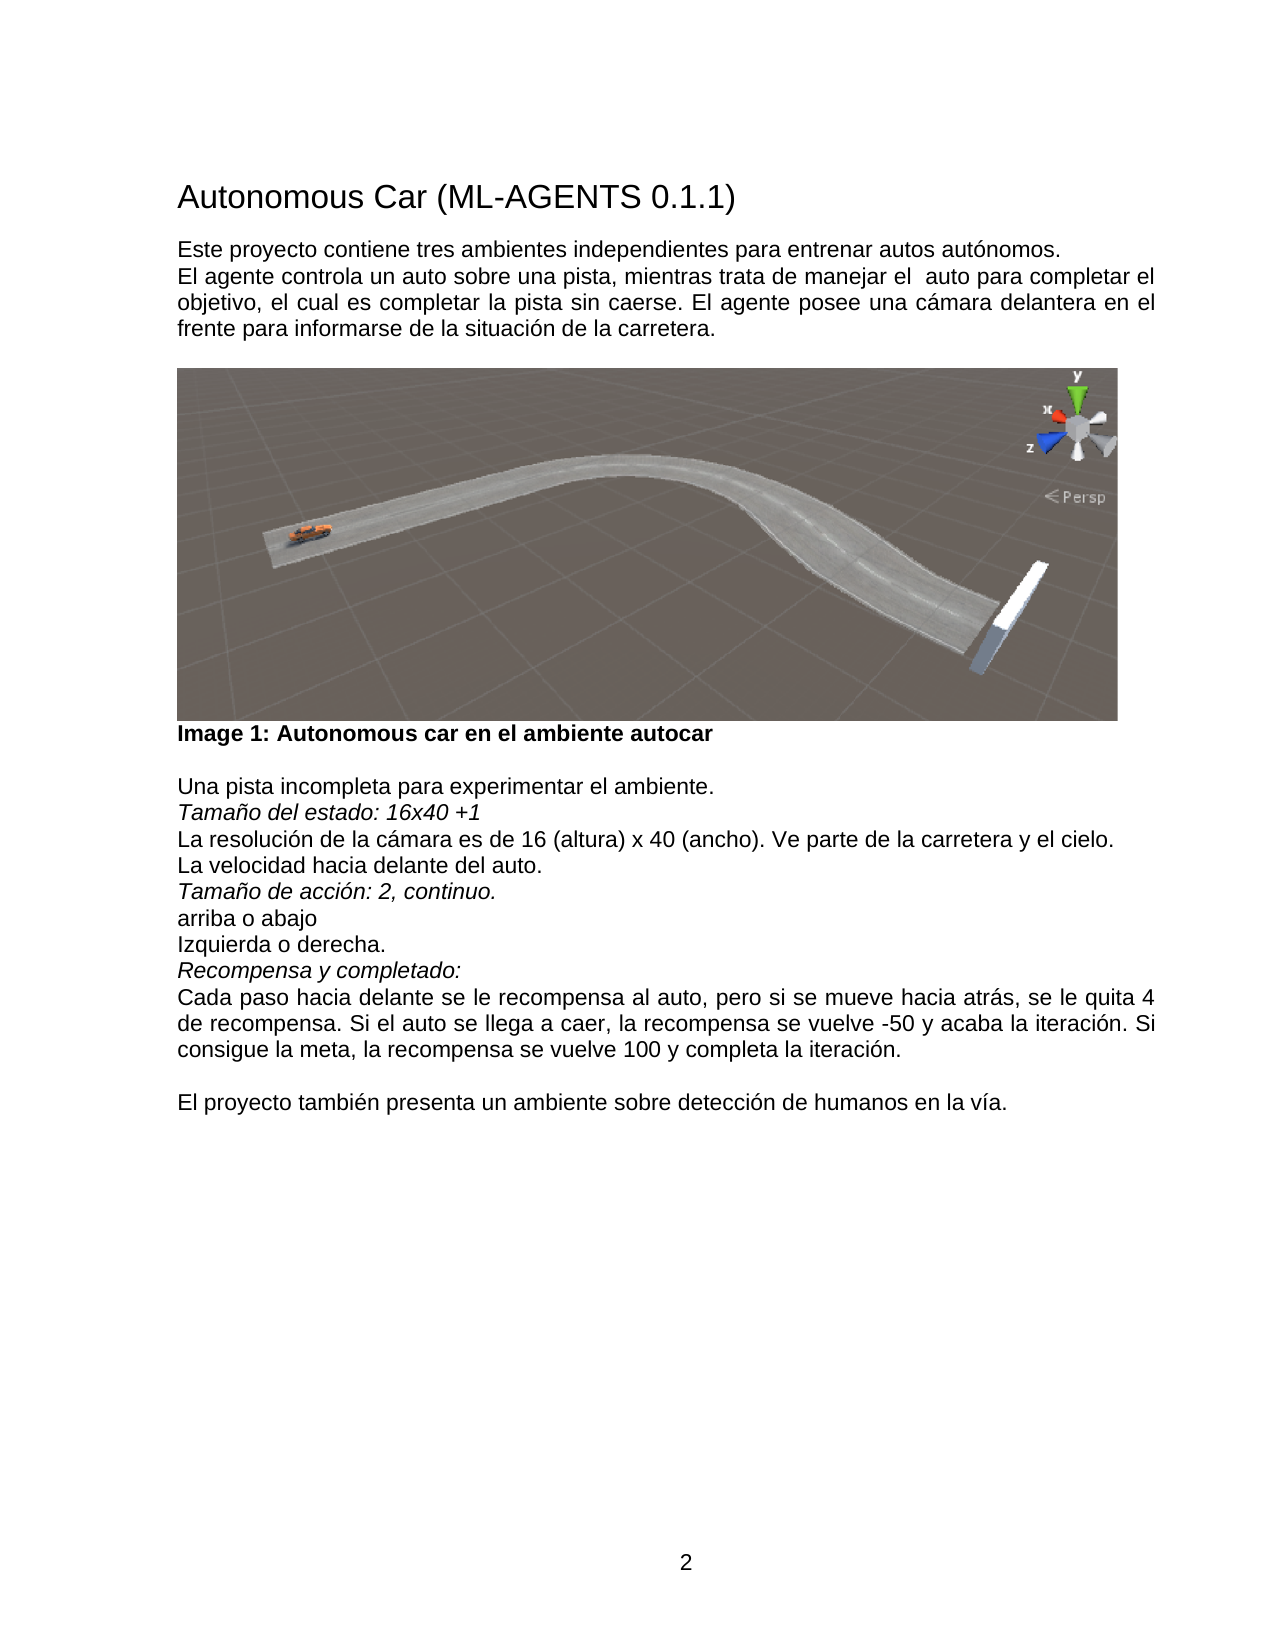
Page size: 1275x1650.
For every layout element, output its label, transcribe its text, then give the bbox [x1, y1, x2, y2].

text Una pista incompleta para experimentar el ambiente. [177, 773, 1157, 799]
text El agente controla un auto sobre una pista, mientras trata de manejar el auto para completar el objetivo, el cual es completar la pista sin caerse. El agente posee una cámara delantera en el frente para informarse de la situación de la carretera. [177, 263, 1157, 342]
text Izquierda o derecha. [177, 931, 1157, 957]
text Image 1: Autonomous car en el ambiente autocar [177, 720, 1157, 747]
text La velocidad hacia delante del auto. [177, 852, 1157, 878]
text El proyecto también presenta un ambiente sobre detección de humanos en la vía. [177, 1089, 1157, 1116]
text Este proyecto contiene tres ambientes independientes para entrenar autos autónomos. [177, 236, 1157, 263]
picture [177, 368, 1118, 721]
text Recompensa y completado: [177, 957, 1157, 984]
subtitle Autonomous Car (ML-AGENTS 0.1.1) [177, 177, 1157, 216]
text Tamaño de acción: 2, continuo. [177, 878, 1157, 905]
text La resolución de la cámara es de 16 (altura) x 40 (ancho). Ve parte de la carretera y el cielo. [177, 826, 1157, 852]
text Tamaño del estado: 16x40 +1 [177, 799, 1157, 826]
text Cada paso hacia delante se le recompensa al auto, pero si se mueve hacia atrás, se le quita 4 de recompensa. Si el auto se llega a caer, la recompensa se vuelve -50 y acaba la iteración. Si consigue la meta, la recompensa se vuelve 100 y completa la iteración. [177, 984, 1157, 1063]
text arriba o abajo [177, 905, 1157, 931]
